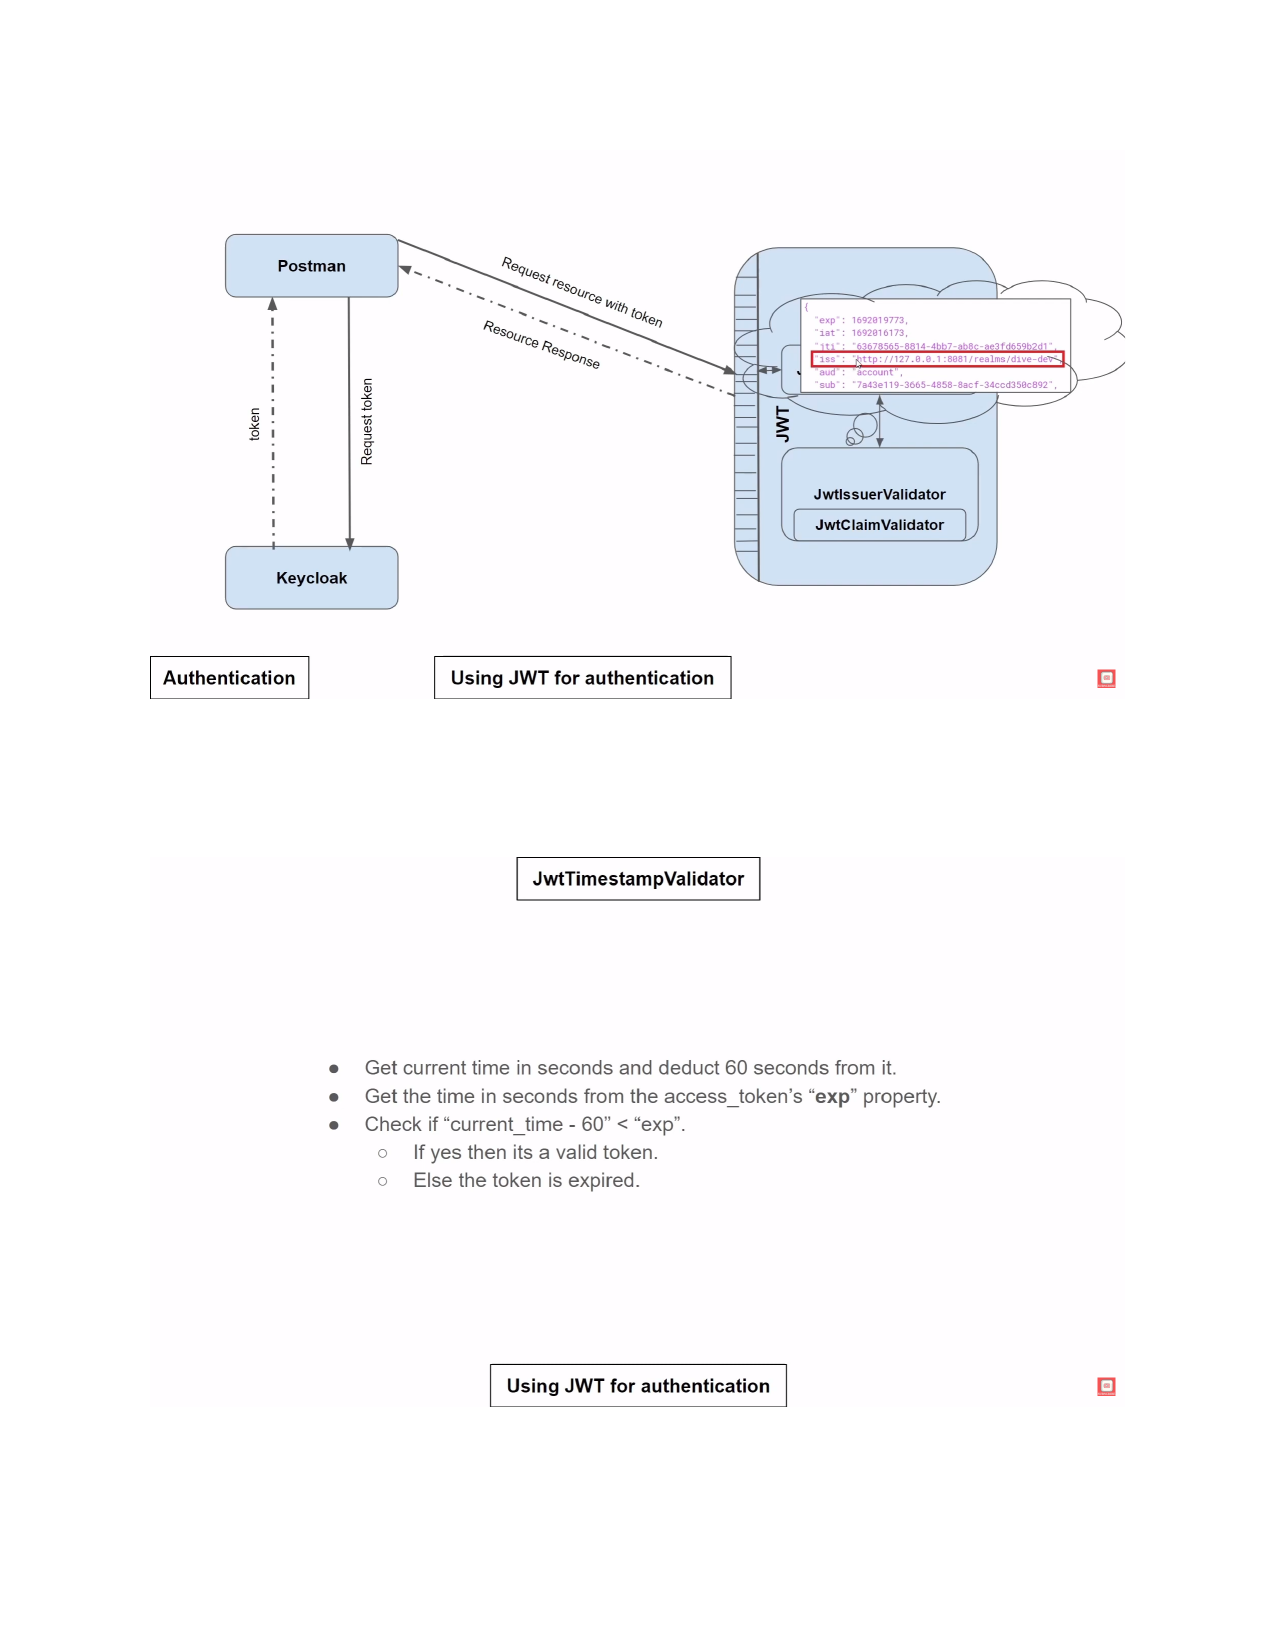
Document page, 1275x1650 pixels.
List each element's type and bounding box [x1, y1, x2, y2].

picture [150, 150, 1125, 699]
picture [150, 857, 1125, 1407]
